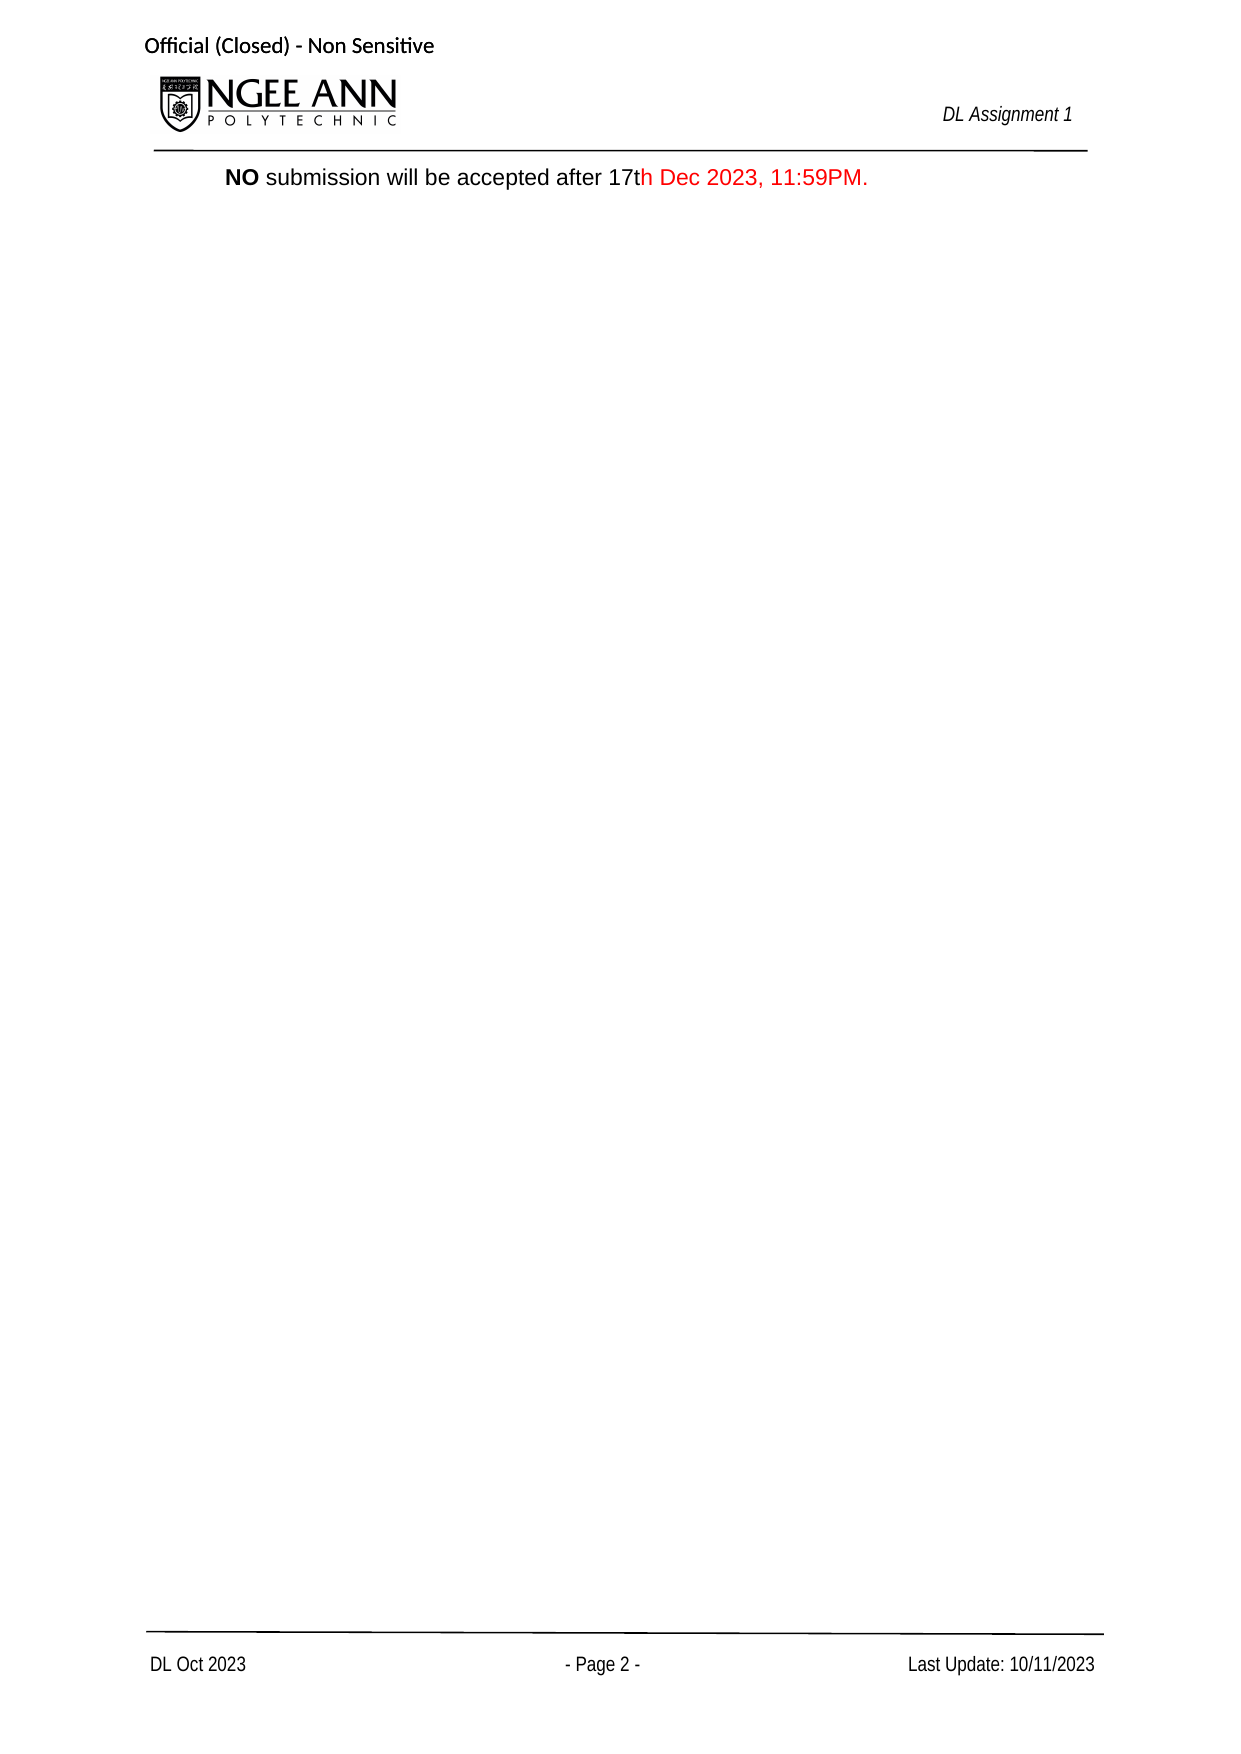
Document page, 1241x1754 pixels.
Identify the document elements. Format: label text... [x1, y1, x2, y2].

text NO submission will be accepted after 17th Dec 2023, 11:59PM. [209, 164, 1090, 191]
picture [150, 75, 402, 134]
